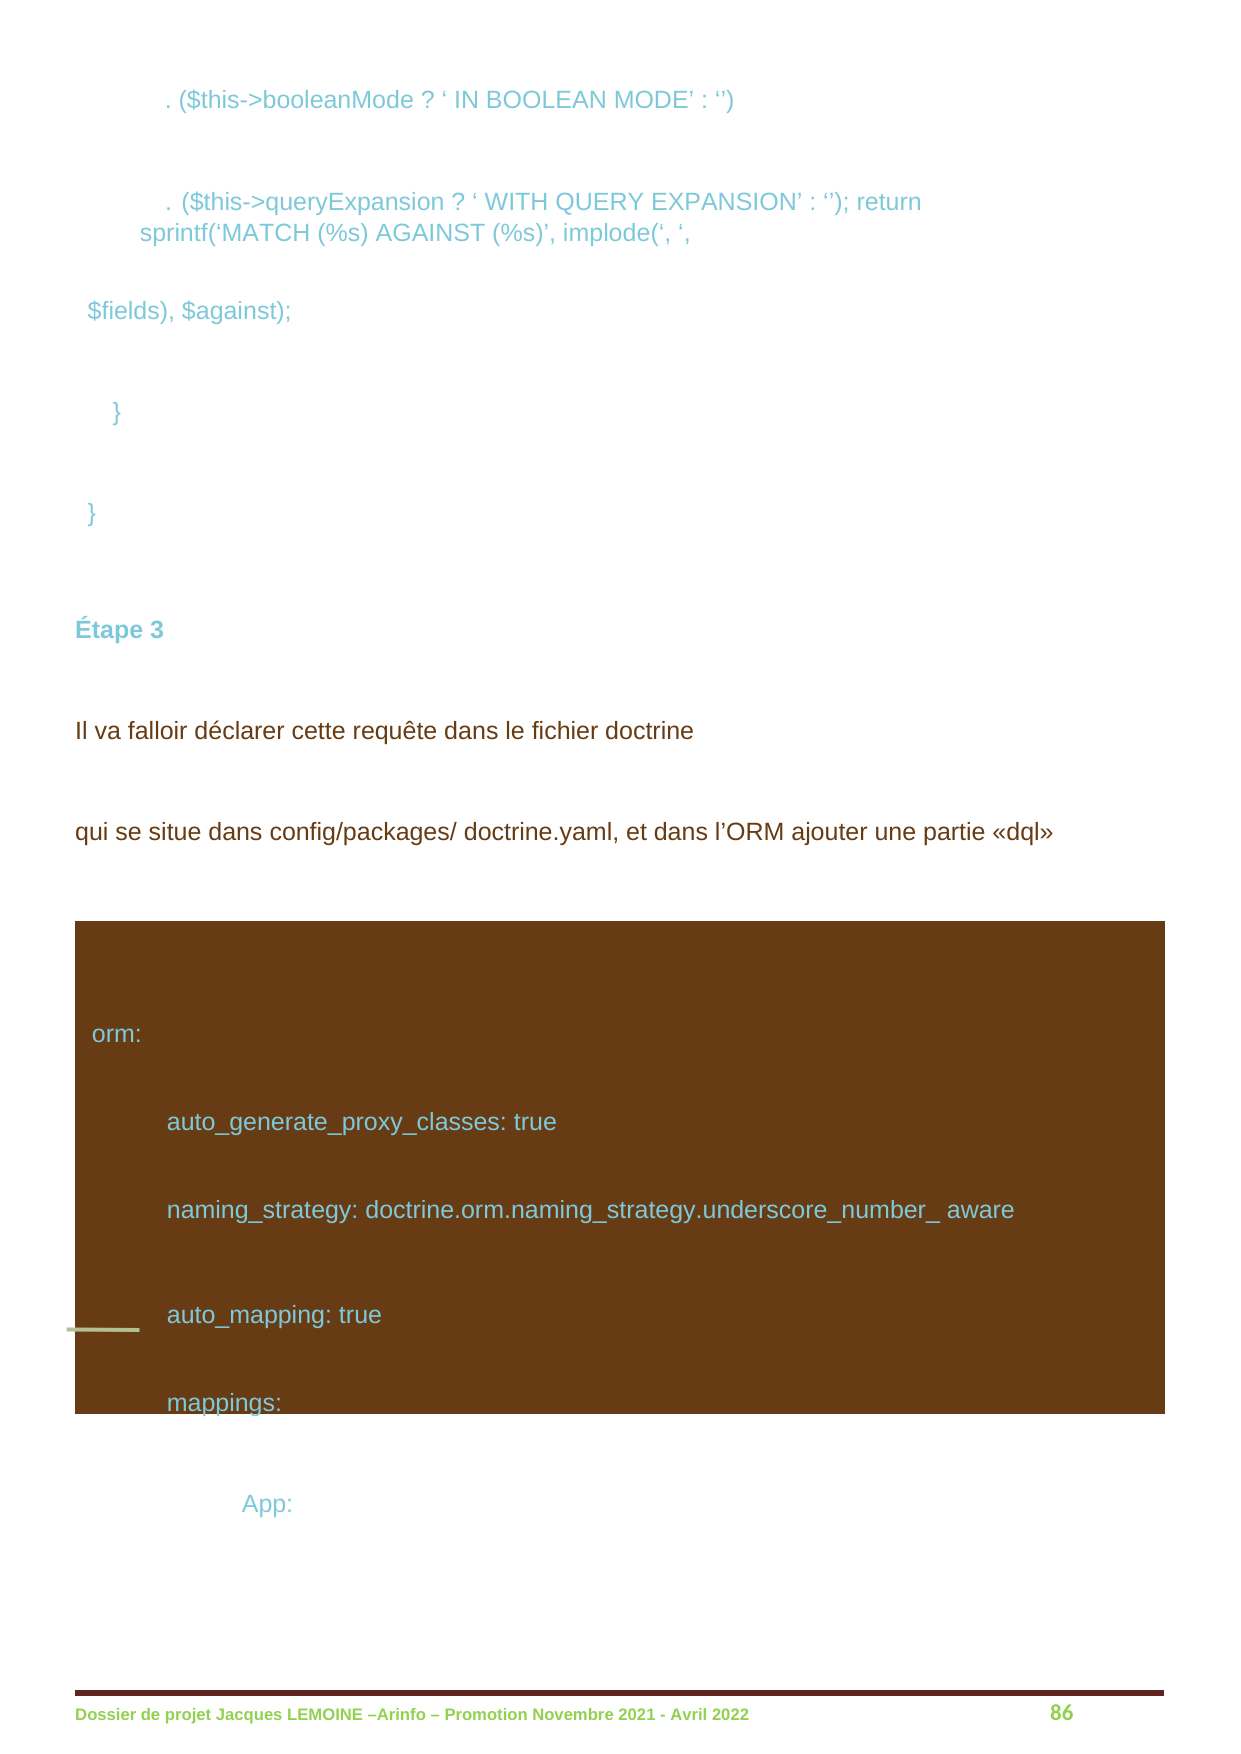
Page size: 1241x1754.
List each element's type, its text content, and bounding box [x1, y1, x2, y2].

text auto_generate_proxy_classes: true [167, 1107, 1164, 1136]
text . ($this->booleanMode ? ‘ IN BOOLEAN MODE’ : ‘’) [164, 85, 1164, 114]
text orm: [92, 1019, 1164, 1048]
text auto_mapping: true [167, 1301, 1164, 1329]
text naming_strategy: doctrine.orm.naming_strategy.underscore_number_ aware [92, 1195, 1117, 1224]
text $fields), $against); [87, 296, 1164, 324]
text Étape 3 [75, 614, 1164, 643]
text mappings: [167, 1388, 1164, 1417]
text } [87, 498, 1164, 527]
text qui se situe dans config/packages/ doctrine.yaml, et dans l’ORM ajouter une partie «dql» [75, 817, 1164, 845]
text Il va falloir déclarer cette requête dans le fichier doctrine [75, 716, 1164, 744]
text App: [242, 1489, 1164, 1518]
picture [66, 921, 1165, 1414]
list ($this->queryExpansion ? ‘ WITH QUERY EXPANSION’ : ‘’); return sprintf(‘MATCH (%s) AGAINST (%s)’, implode(‘, ‘, [139, 186, 956, 246]
text } [112, 397, 1164, 426]
